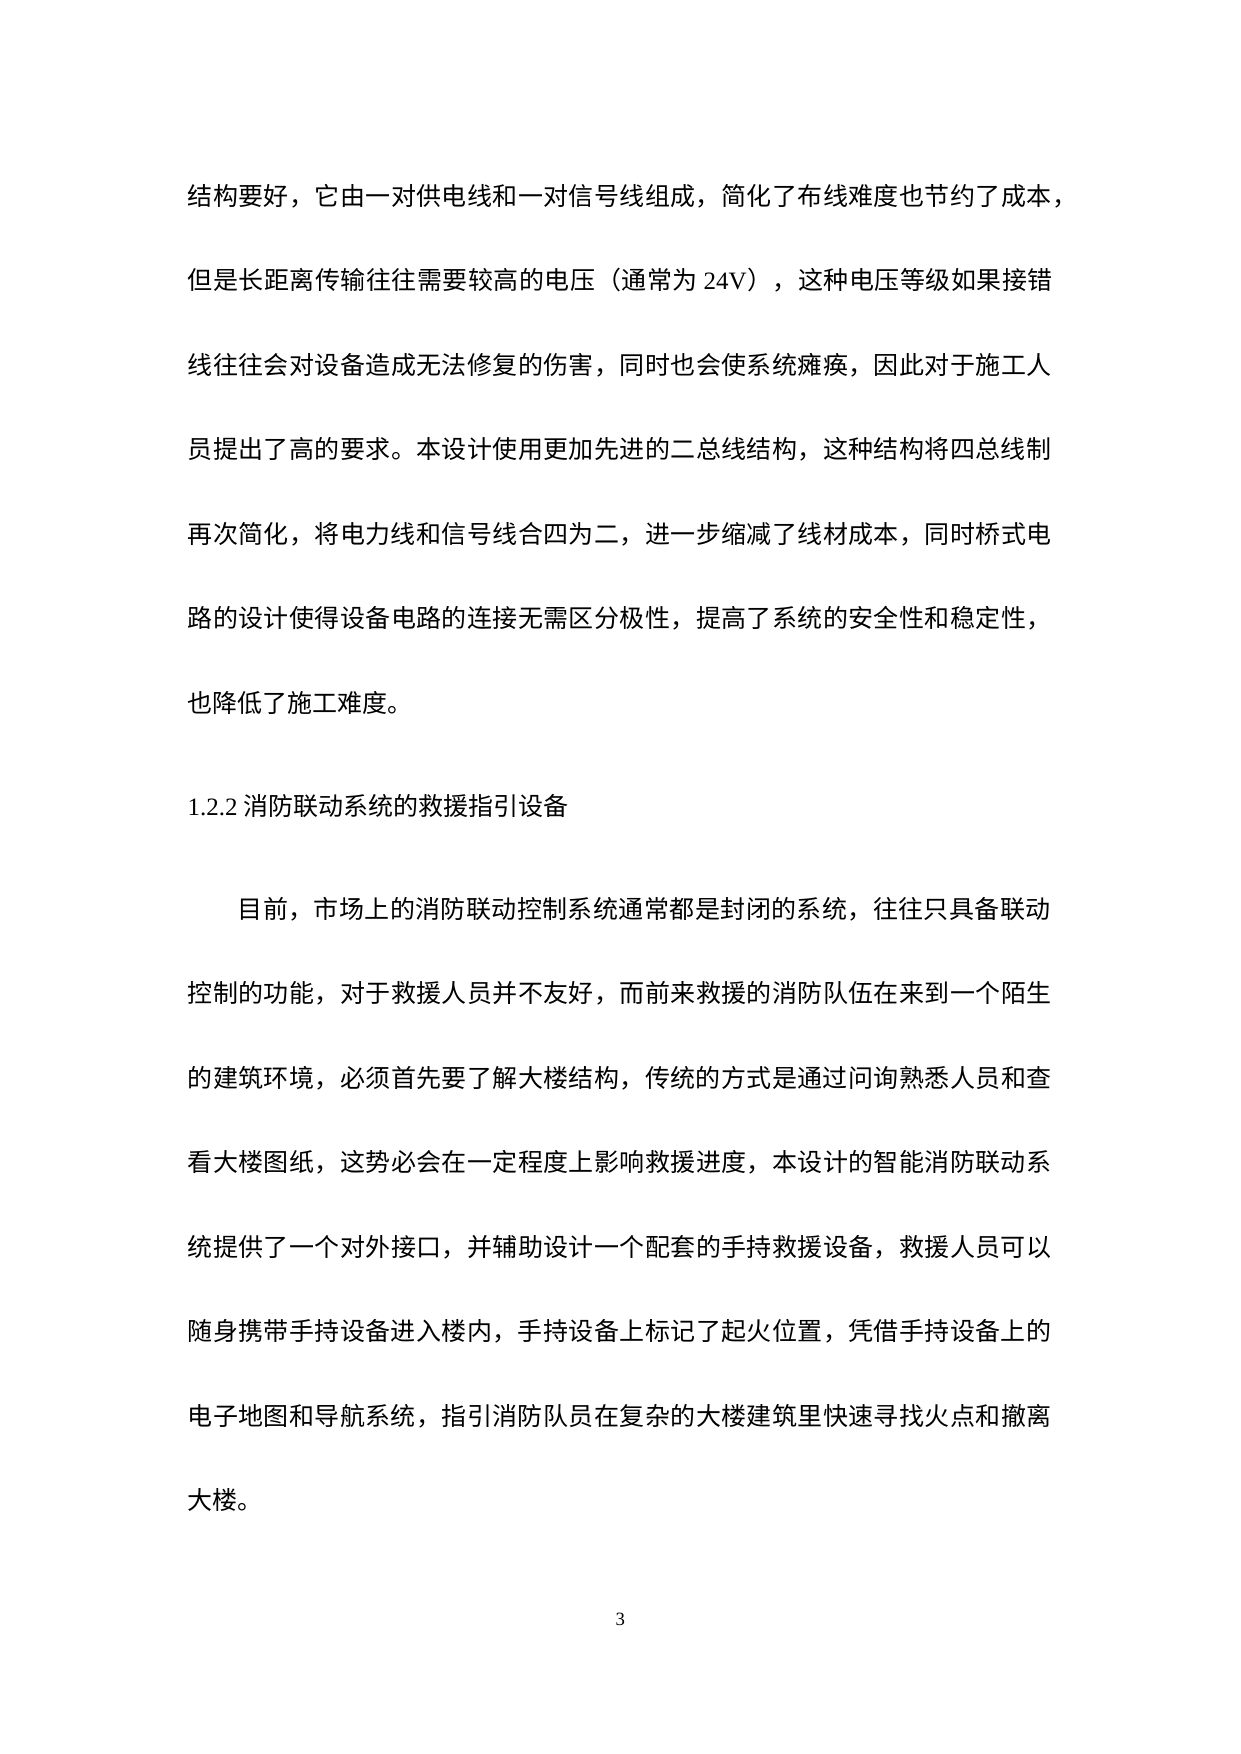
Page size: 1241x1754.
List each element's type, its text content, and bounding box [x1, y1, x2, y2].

text 目前，市场上的消防联动控制系统通常都是封闭的系统，往往只具备联动控制的功能，对于救援人员并不友好，而前来救援的消防队伍在来到一个陌生的建筑环境，必须首先要了解大楼结构，传统的方式是通过问询熟悉人员和查看大楼图纸，这势必会在一定程度上影响救援进度，本设计的智能消防联动系统提供了一个对外接口，并辅助设计一个配套的手持救援设备，救援人员可以随身携带手持设备进入楼内，手持设备上标记了起火位置，凭借手持设备上的电子地图和导航系统，指引消防队员在复杂的大楼建筑里快速寻找火点和撤离大楼。 [187, 875, 1053, 1531]
subtitle 1.2.2 消防联动系统的救援指引设备 [187, 772, 1053, 837]
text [187, 162, 1053, 734]
